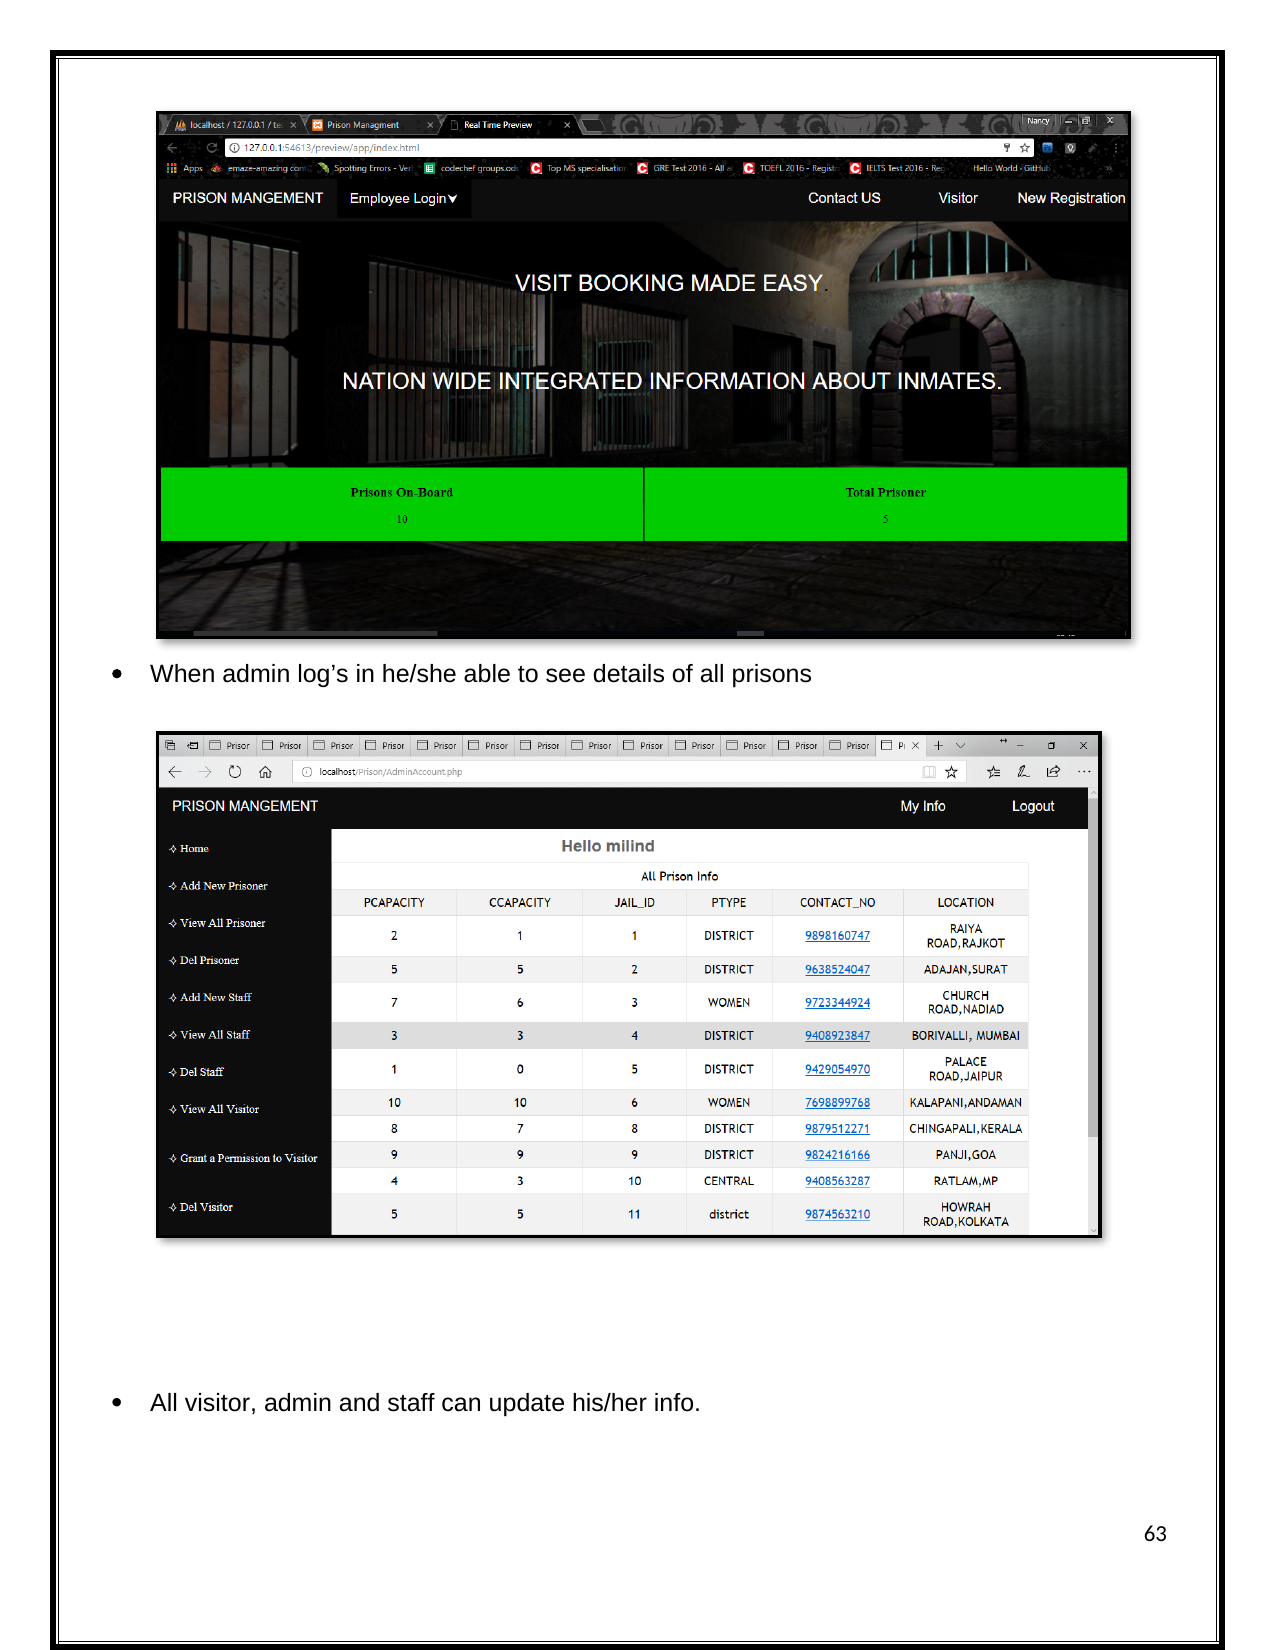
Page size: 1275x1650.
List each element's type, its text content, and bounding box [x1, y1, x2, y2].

picture [159, 114, 1128, 636]
list When admin log’s in he/she able to see details of all prisons [112, 659, 1167, 688]
picture [159, 735, 1098, 1235]
list All visitor, admin and staff can update his/her info. [112, 1388, 1167, 1417]
